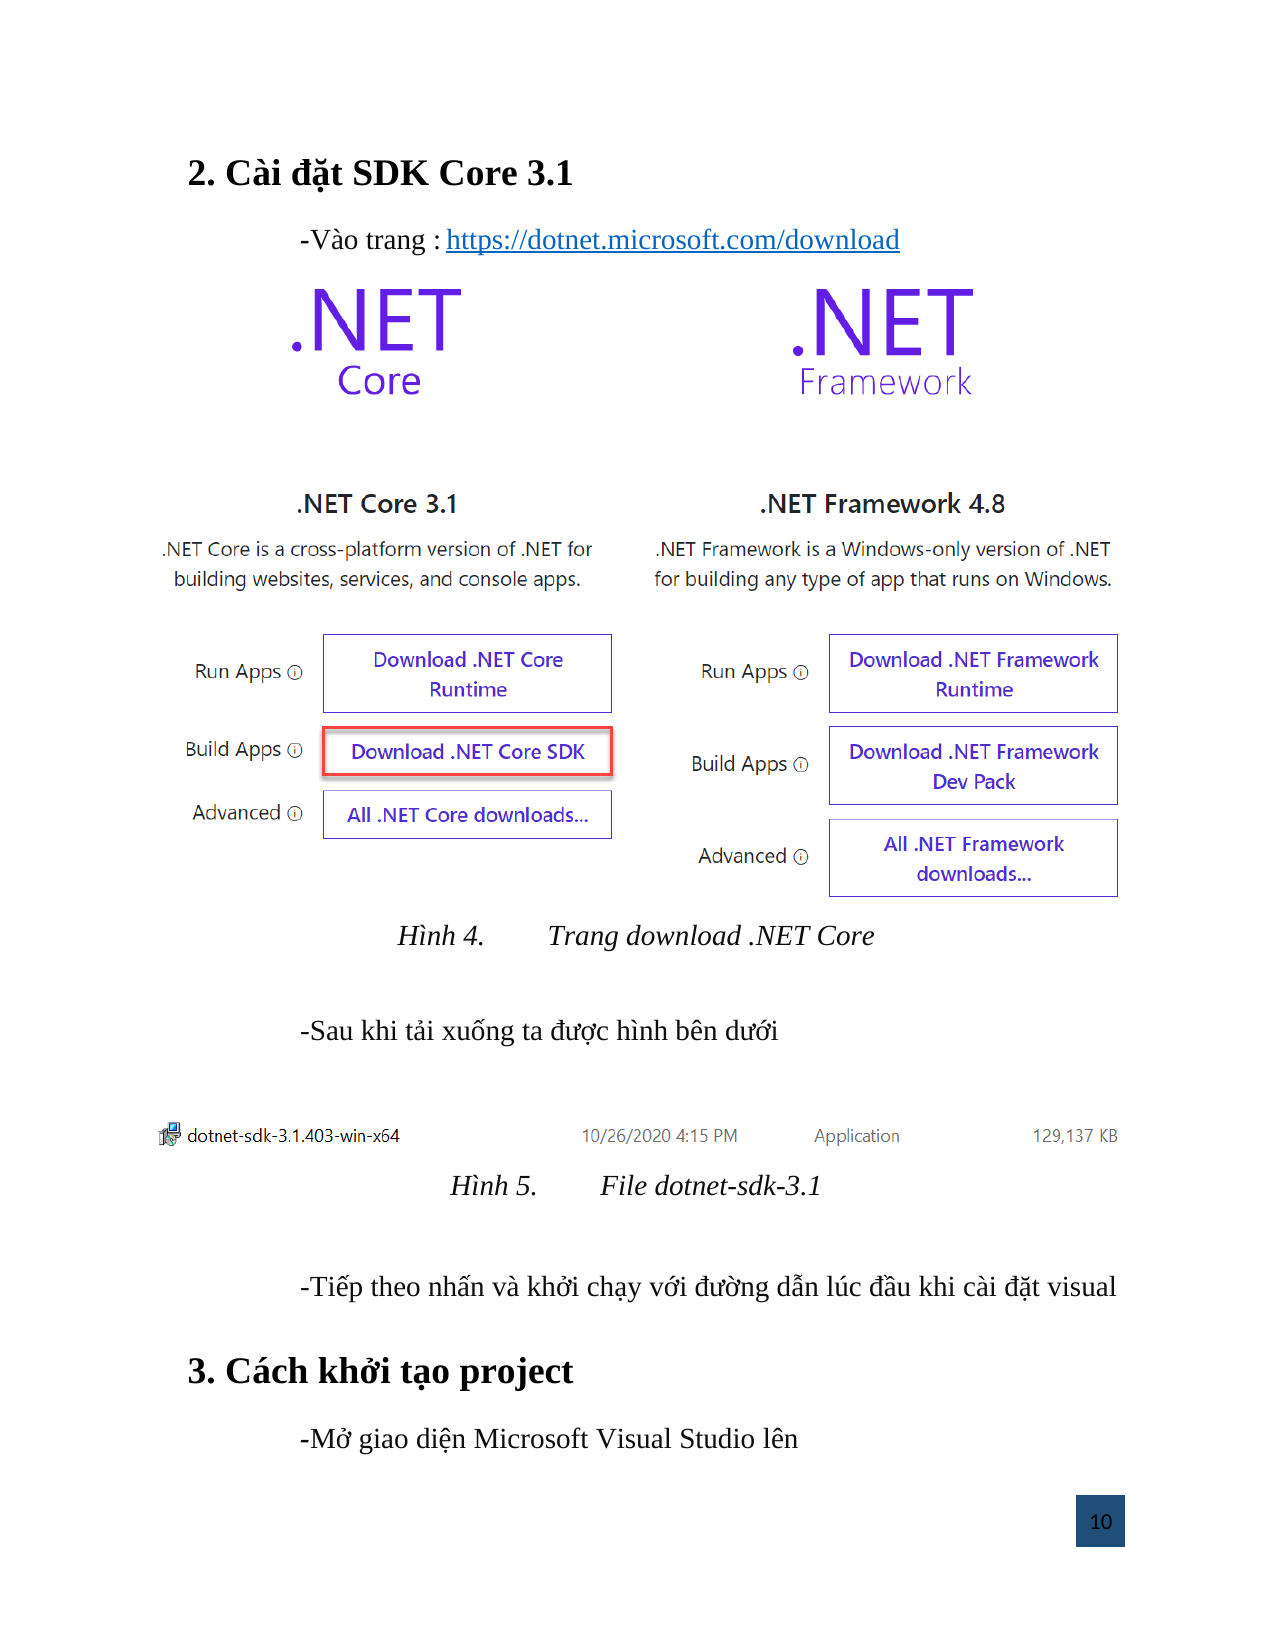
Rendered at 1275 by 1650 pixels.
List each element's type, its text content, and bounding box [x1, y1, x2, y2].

picture [150, 272, 1125, 904]
list -Mở giao diện Microsoft Visual Studio lên [300, 1421, 1125, 1454]
picture [150, 1113, 1125, 1155]
subtitle Cài đặt SDK Core 3.1 [187, 150, 1125, 193]
list -Tiếp theo nhấn và khởi chạy với đường dẫn lúc đầu khi cài đặt visual [150, 1269, 1125, 1303]
list -Sau khi tải xuống ta được hình bên dưới [150, 1013, 1125, 1046]
text Trang download .NET Core [150, 918, 1125, 951]
list -Vào trang : https://dotnet.microsoft.com/download [300, 222, 1125, 256]
subtitle Cách khởi tạo project [187, 1348, 1125, 1392]
text File dotnet-sdk-3.1 [150, 1168, 1125, 1202]
